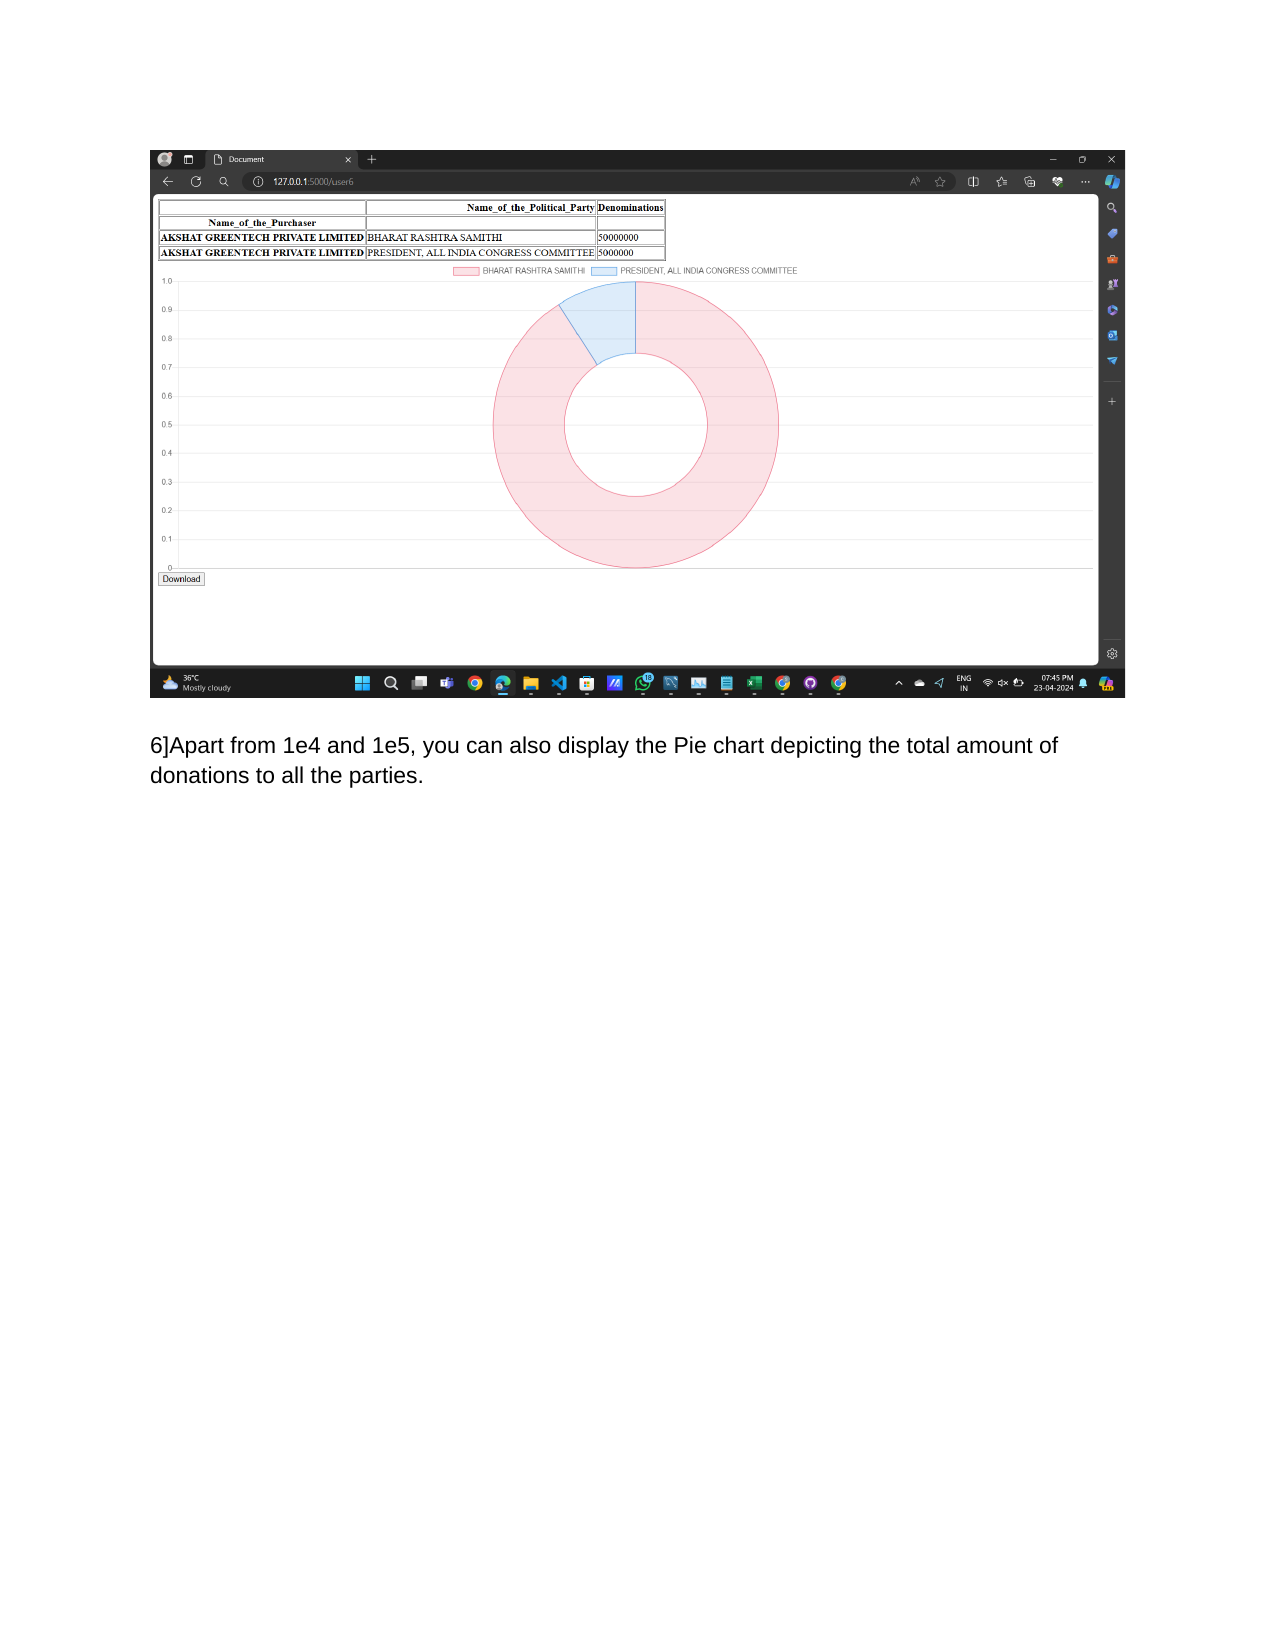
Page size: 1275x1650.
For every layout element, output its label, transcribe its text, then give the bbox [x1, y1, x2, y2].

text 6]Apart from 1e4 and 1e5, you can also display the Pie chart depicting the total amount of donations to all the parties. [150, 732, 1125, 788]
picture [150, 150, 1125, 698]
